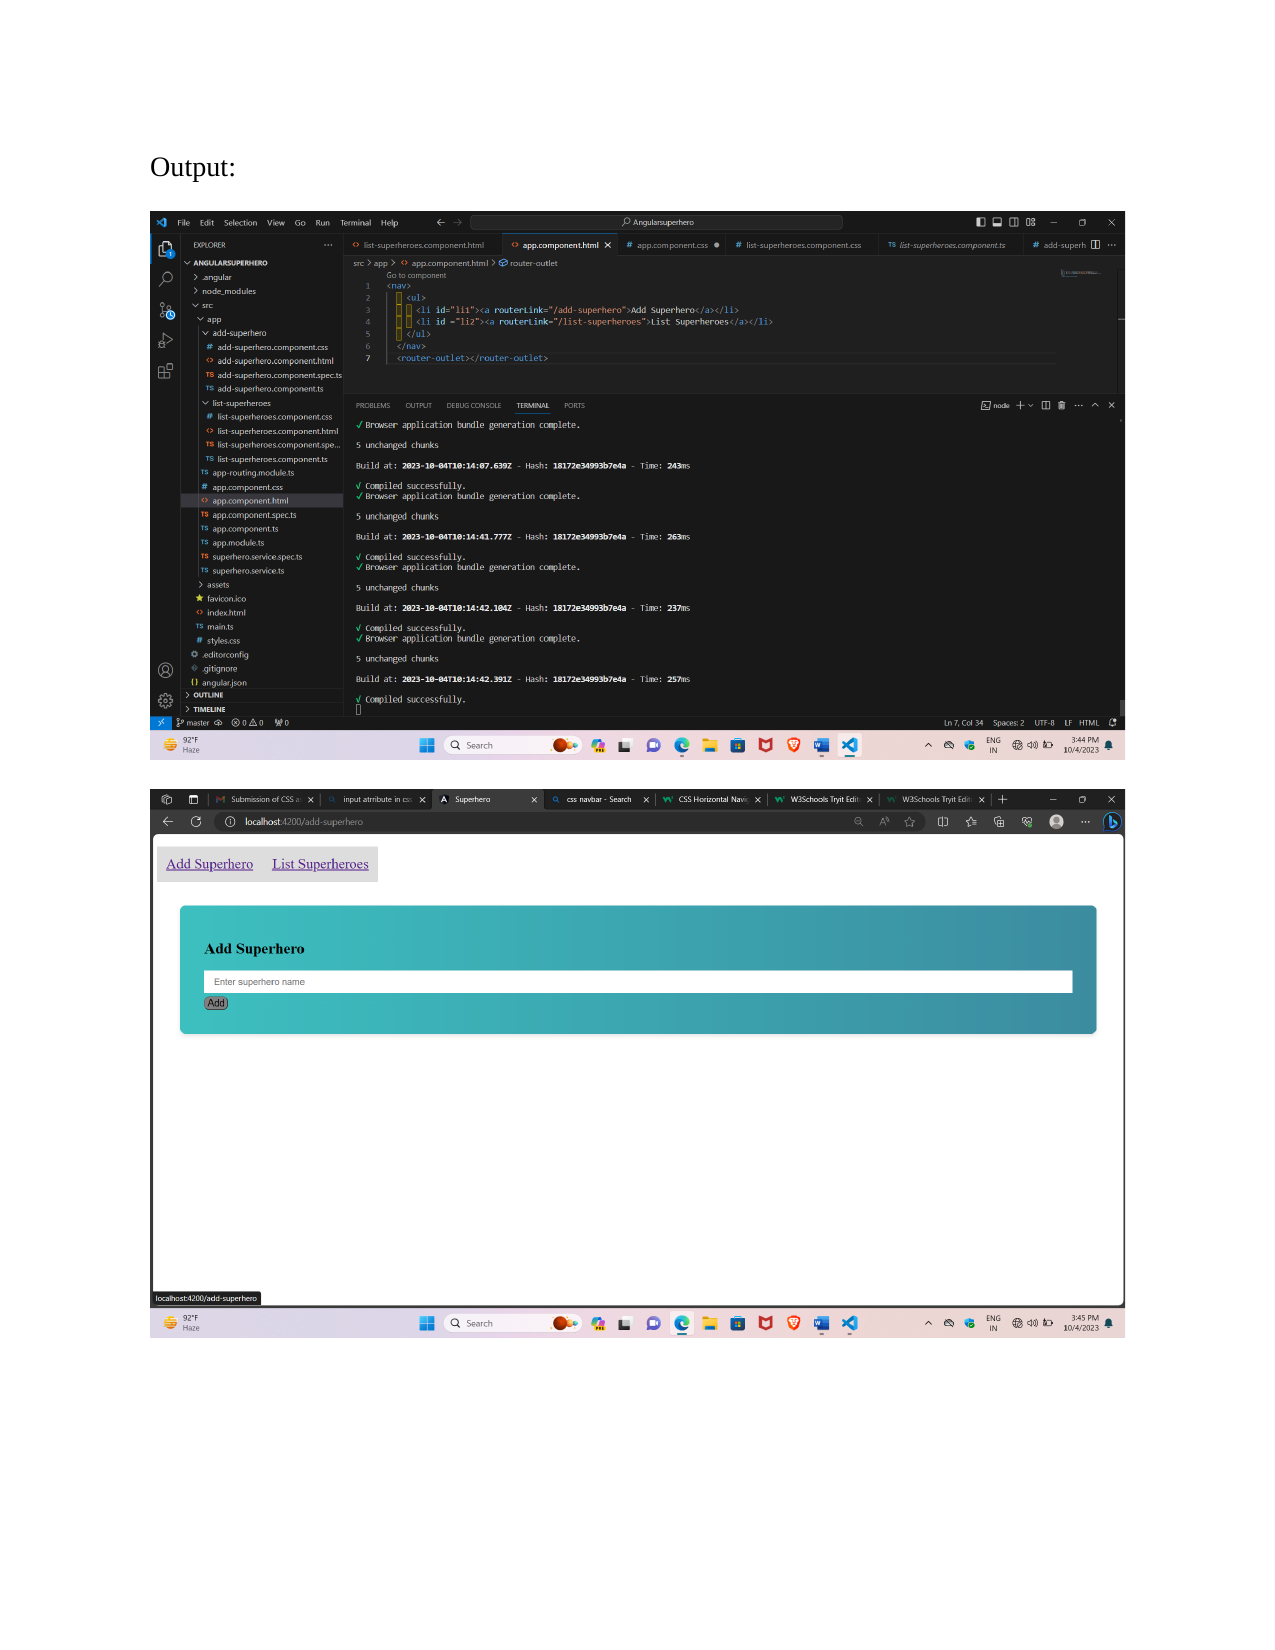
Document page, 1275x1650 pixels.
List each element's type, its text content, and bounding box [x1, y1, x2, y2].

text Output: [150, 150, 1125, 182]
picture [150, 789, 1125, 1338]
picture [150, 211, 1125, 760]
